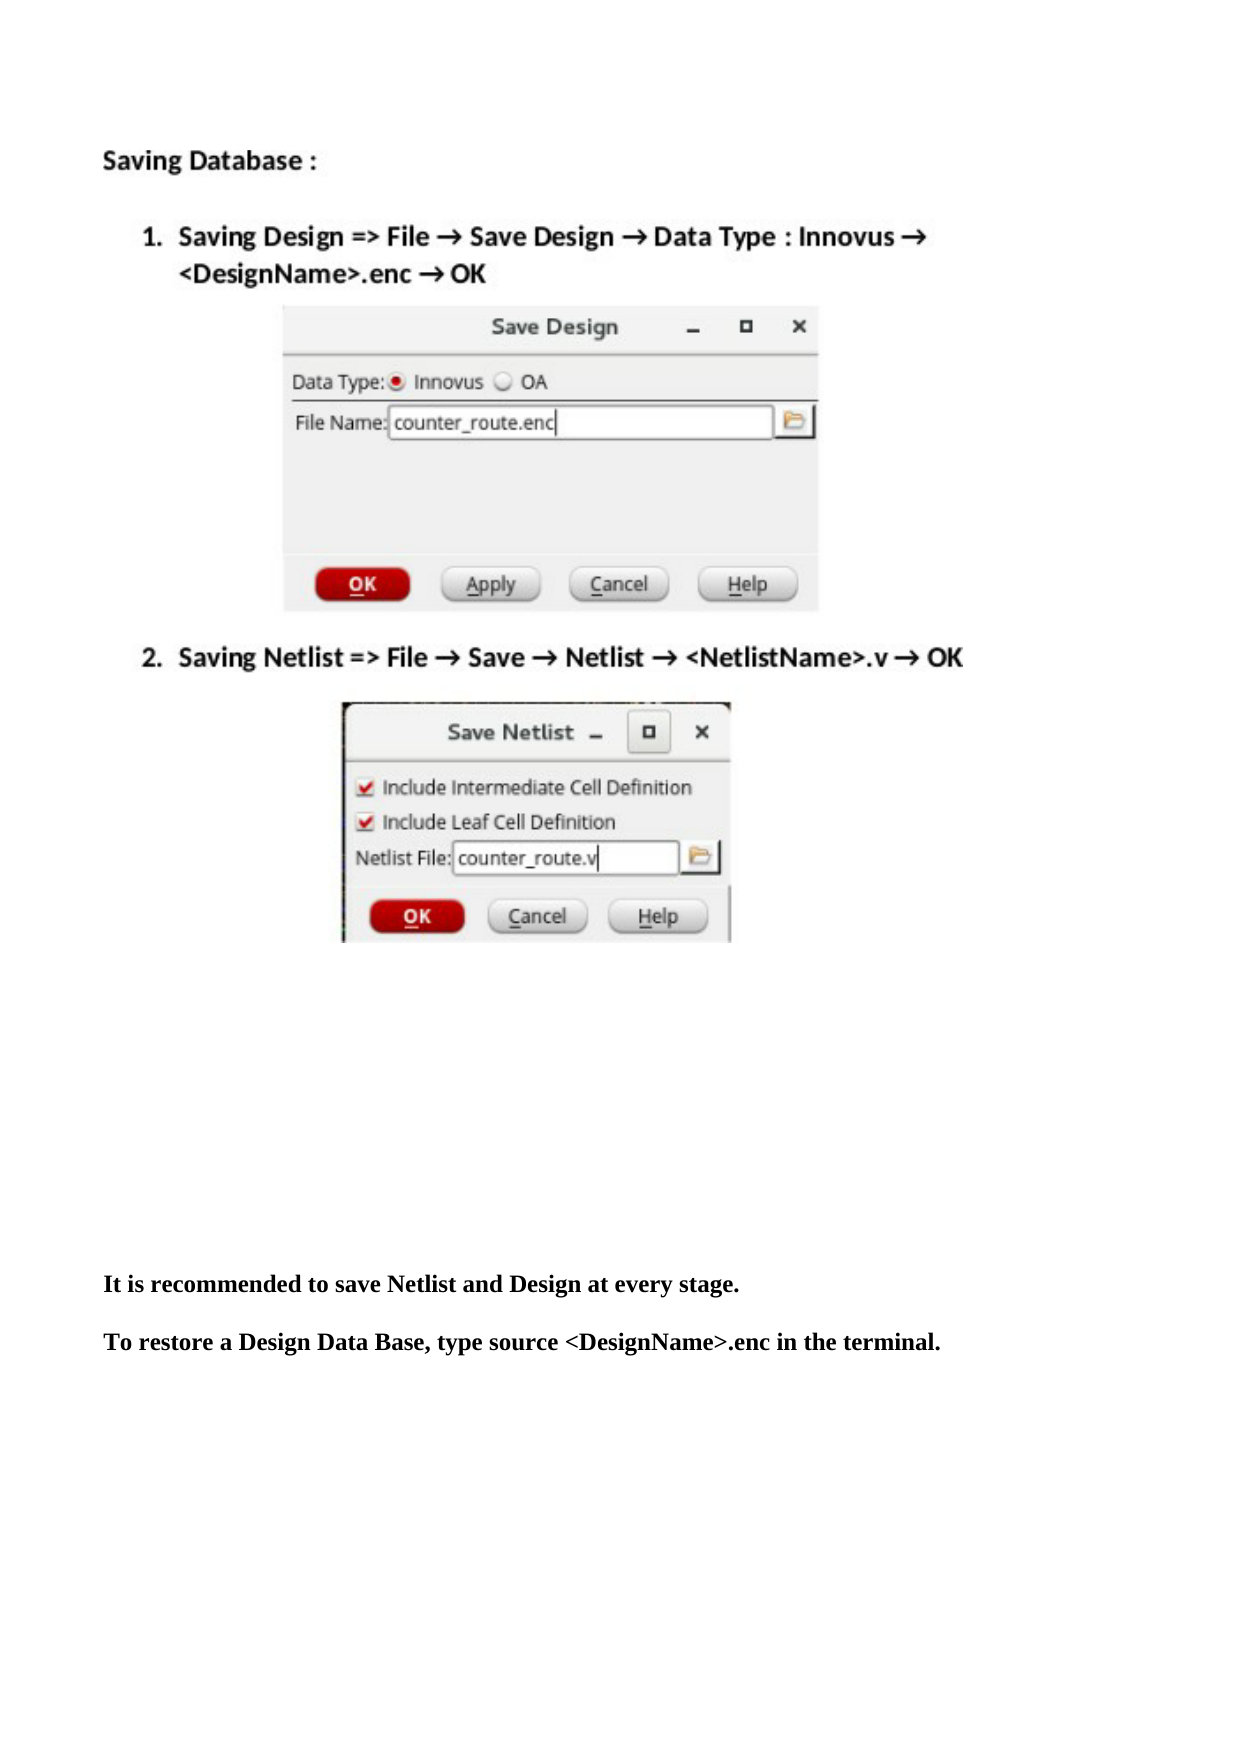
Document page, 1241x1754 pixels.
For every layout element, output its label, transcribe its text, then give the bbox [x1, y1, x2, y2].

text It is recommended to save Netlist and Design at every stage. [103, 1269, 1163, 1298]
picture [103, 150, 963, 943]
text To restore a Design Data Base, type source <DesignName>.enc in the terminal. [103, 1327, 1110, 1355]
